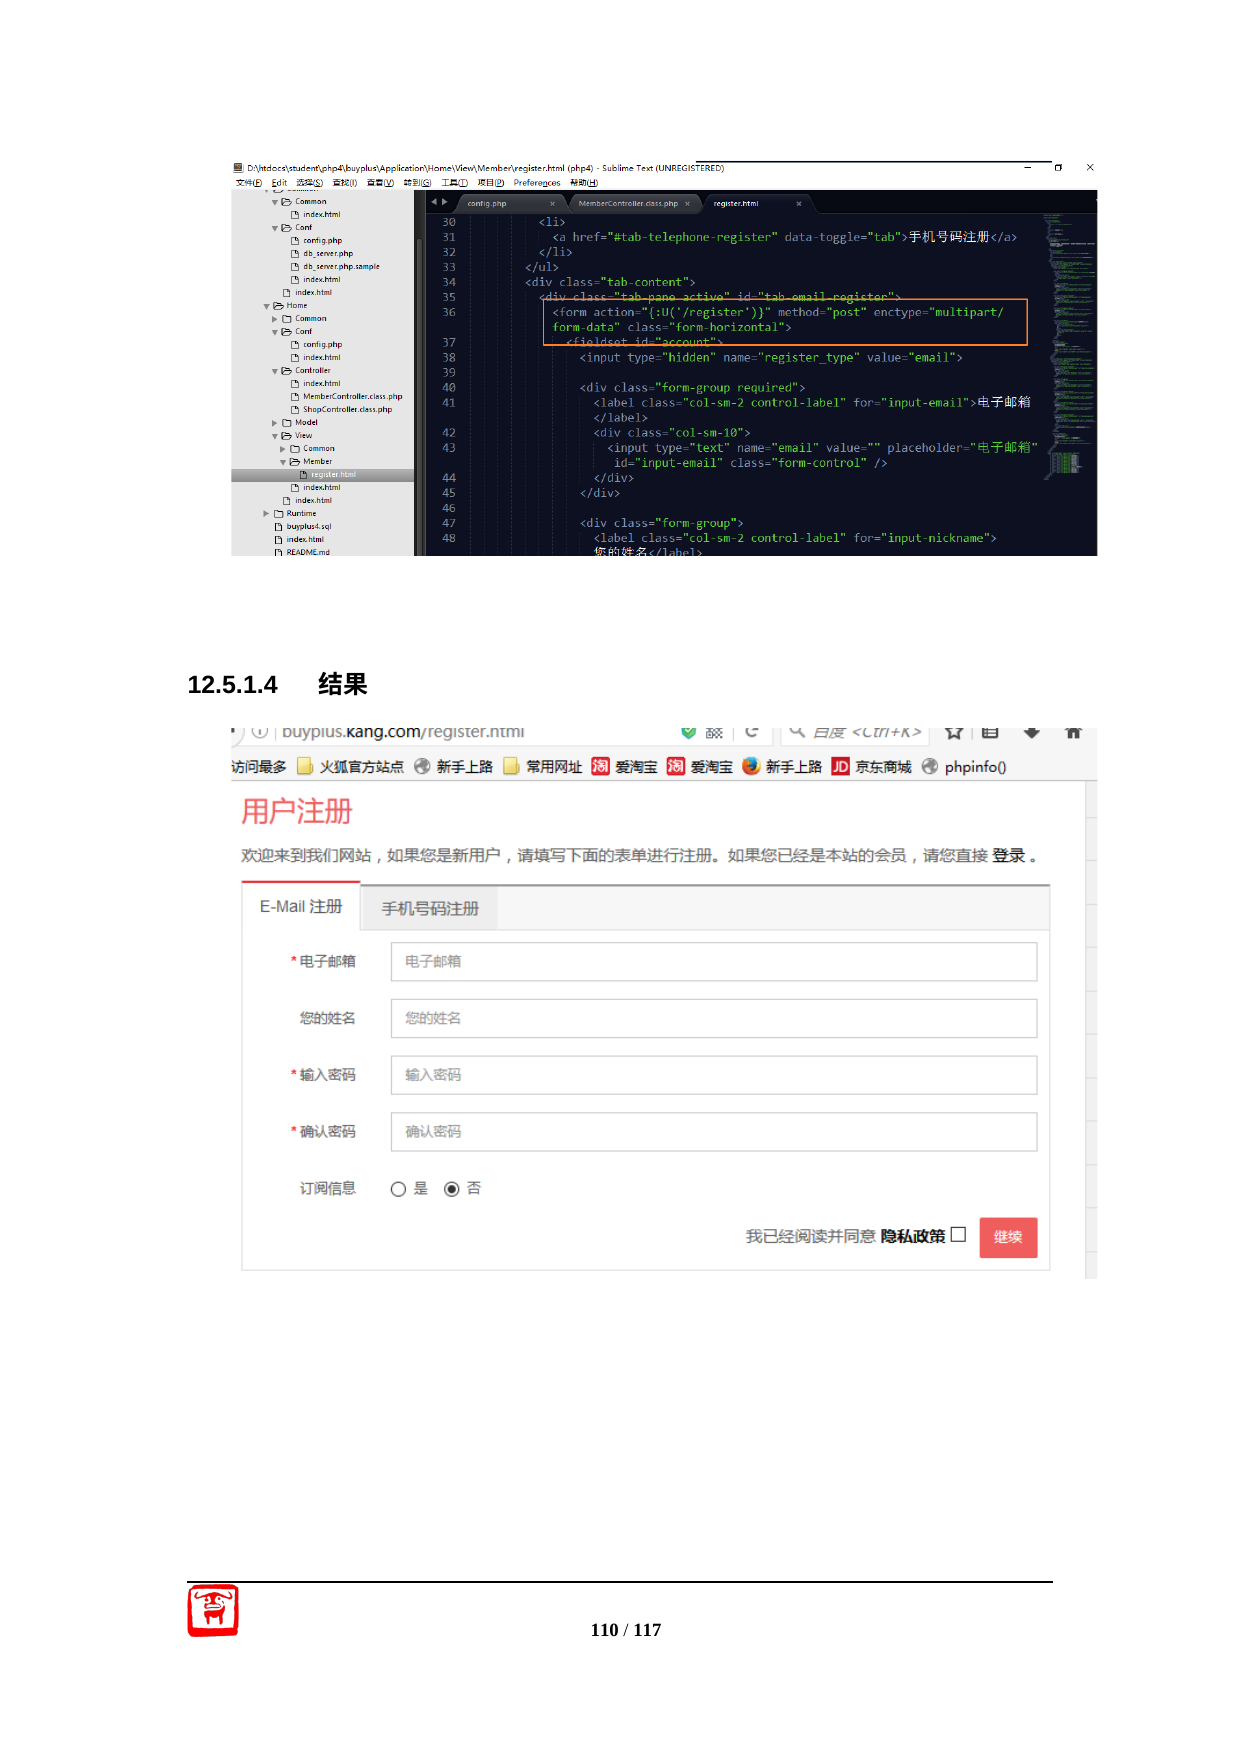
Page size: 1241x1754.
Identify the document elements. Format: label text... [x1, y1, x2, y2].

subtitle 结果 [187, 651, 1053, 716]
picture [231, 728, 1098, 1279]
picture [187, 1584, 239, 1637]
picture [231, 160, 1098, 556]
